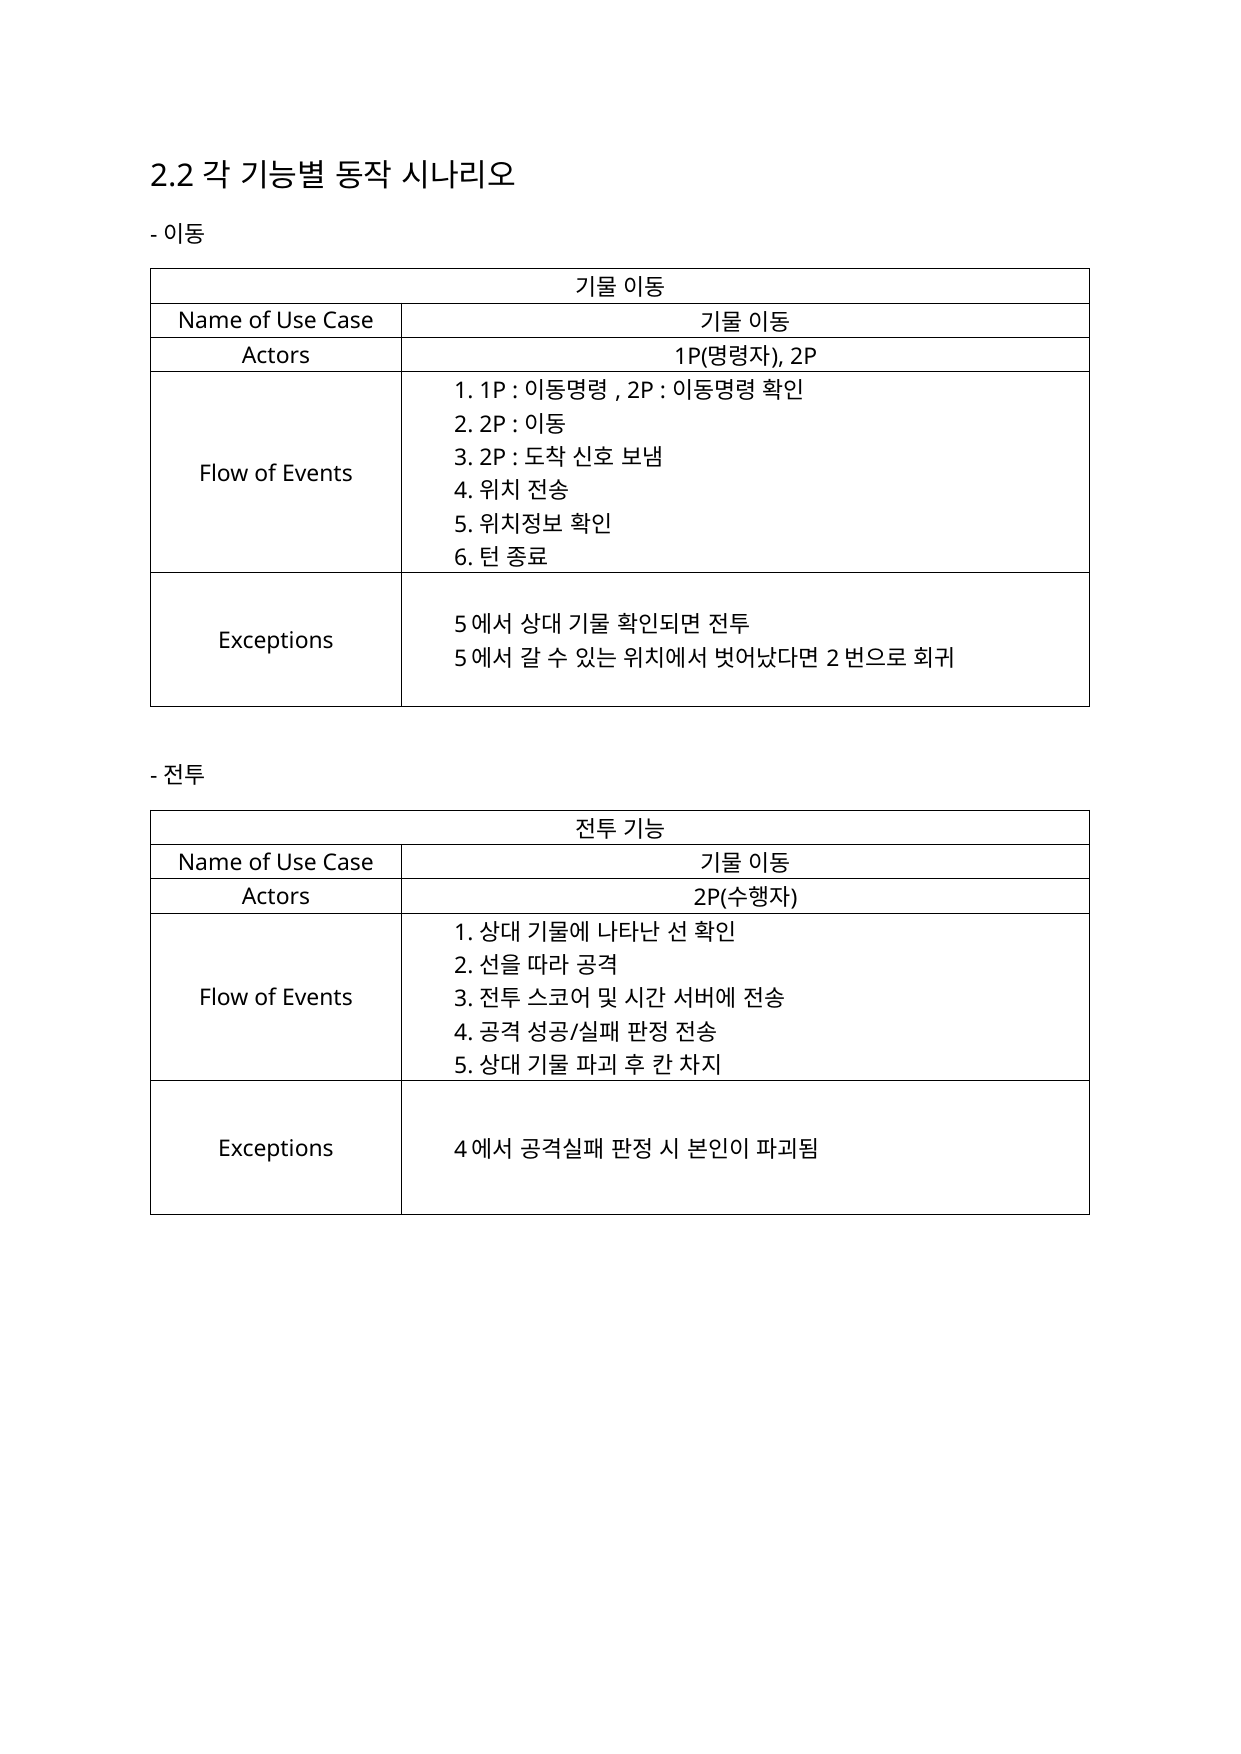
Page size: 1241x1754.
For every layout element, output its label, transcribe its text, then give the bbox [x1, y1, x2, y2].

table_cell Actors [151, 879, 401, 913]
table_cell 1. 1P : 이동명령 , 2P : 이동명령 확인 2. 2P : 이동 3. 2P : 도착 신호 보냄 4. 위치 전송 5. 위치정보 확인 6. 턴 종료 [402, 372, 1089, 572]
table_cell Flow of Events [151, 372, 401, 572]
text - 전투 [150, 757, 1090, 790]
table_cell Actors [151, 338, 401, 371]
text - 이동 [150, 216, 1090, 249]
table_cell 기물 이동 [402, 845, 1089, 878]
table_cell 2P(수행자) [402, 879, 1089, 913]
table_cell 5에서 상대 기물 확인되면 전투 5에서 갈 수 있는 위치에서 벗어났다면 2번으로 회귀 [402, 573, 1089, 706]
table_header 기물 이동 [151, 269, 1089, 302]
table_cell Flow of Events [151, 914, 401, 1080]
table_cell Exceptions [151, 573, 401, 706]
table_cell 기물 이동 [402, 304, 1089, 337]
text 2.2 각 기능별 동작 시나리오 [150, 150, 1090, 195]
table_cell Exceptions [151, 1081, 401, 1214]
table_header 전투 기능 [151, 811, 1089, 844]
table_cell 4에서 공격실패 판정 시 본인이 파괴됨 [402, 1081, 1089, 1214]
table_cell Name of Use Case [151, 304, 401, 337]
table_cell 1. 상대 기물에 나타난 선 확인 2. 선을 따라 공격 3. 전투 스코어 및 시간 서버에 전송 4. 공격 성공/실패 판정 전송 5. 상대 기물 파괴 후 칸 차지 [402, 914, 1089, 1080]
table_cell 1P(명령자), 2P [402, 338, 1089, 371]
table_cell Name of Use Case [151, 845, 401, 878]
